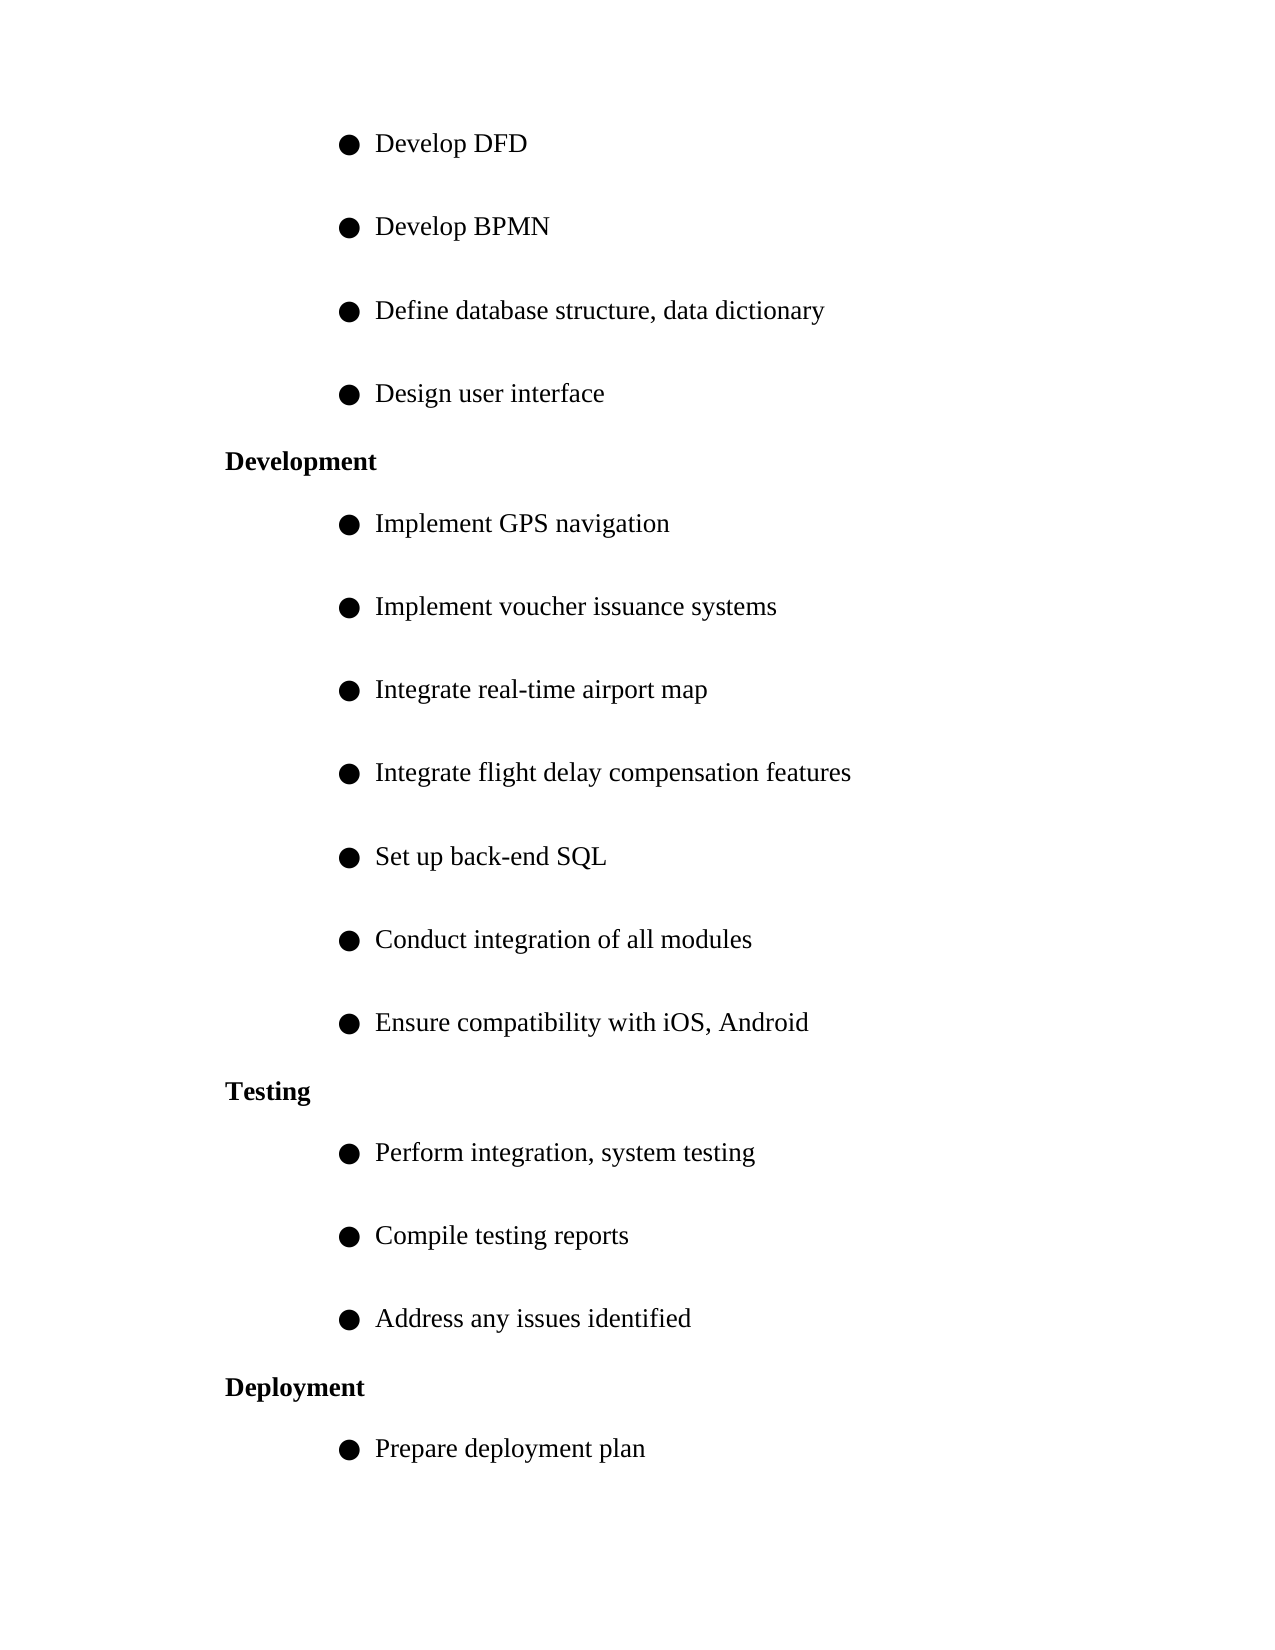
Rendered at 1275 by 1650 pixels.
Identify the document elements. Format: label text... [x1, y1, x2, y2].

list Develop BPMN [337, 196, 1125, 251]
list Design user interface [337, 362, 1125, 418]
list Develop DFD [337, 112, 1125, 168]
list Set up back-end SQL [337, 825, 1125, 881]
list Implement voucher issuance systems [337, 575, 1125, 631]
text Testing [150, 1075, 1125, 1106]
list Compile testing reports [337, 1204, 1125, 1260]
list Perform integration, system testing [337, 1121, 1125, 1177]
list Prepare deployment plan [337, 1418, 1125, 1473]
list Integrate flight delay compensation features [337, 742, 1125, 797]
list Ensure compatibility with iOS, Android [337, 991, 1125, 1047]
text Development [150, 445, 1125, 477]
text Deployment [150, 1371, 1125, 1402]
list Conduct integration of all modules [337, 908, 1125, 964]
list Implement GPS navigation [337, 492, 1125, 548]
list Address any issues identified [337, 1288, 1125, 1343]
list Define database structure, data dictionary [337, 279, 1125, 334]
list Integrate real-time airport map [337, 658, 1125, 714]
